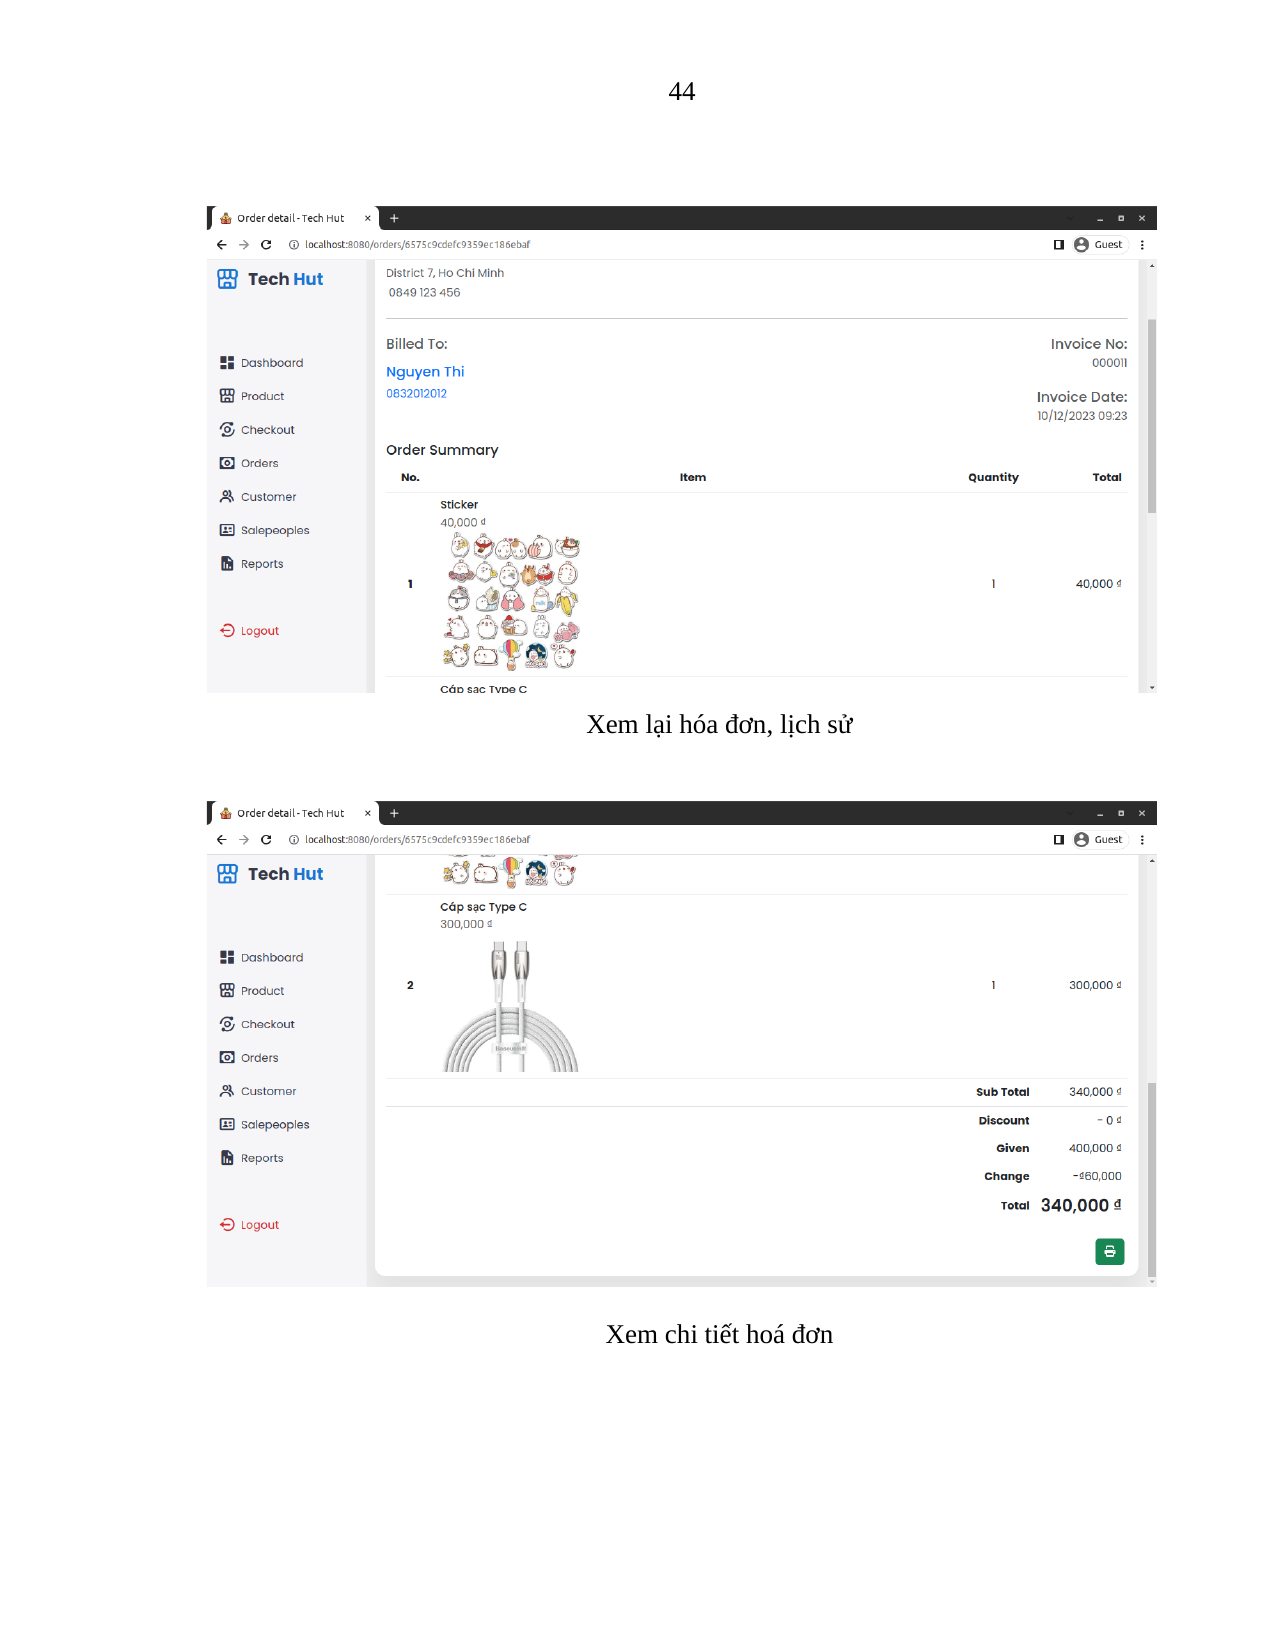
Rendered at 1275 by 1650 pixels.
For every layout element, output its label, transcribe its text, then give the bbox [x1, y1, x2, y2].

picture [206, 801, 1157, 1287]
text Xem chi tiết hoá đơn [207, 1287, 1157, 1349]
picture [206, 206, 1157, 693]
text Xem lại hóa đơn, lịch sử [207, 693, 1157, 739]
